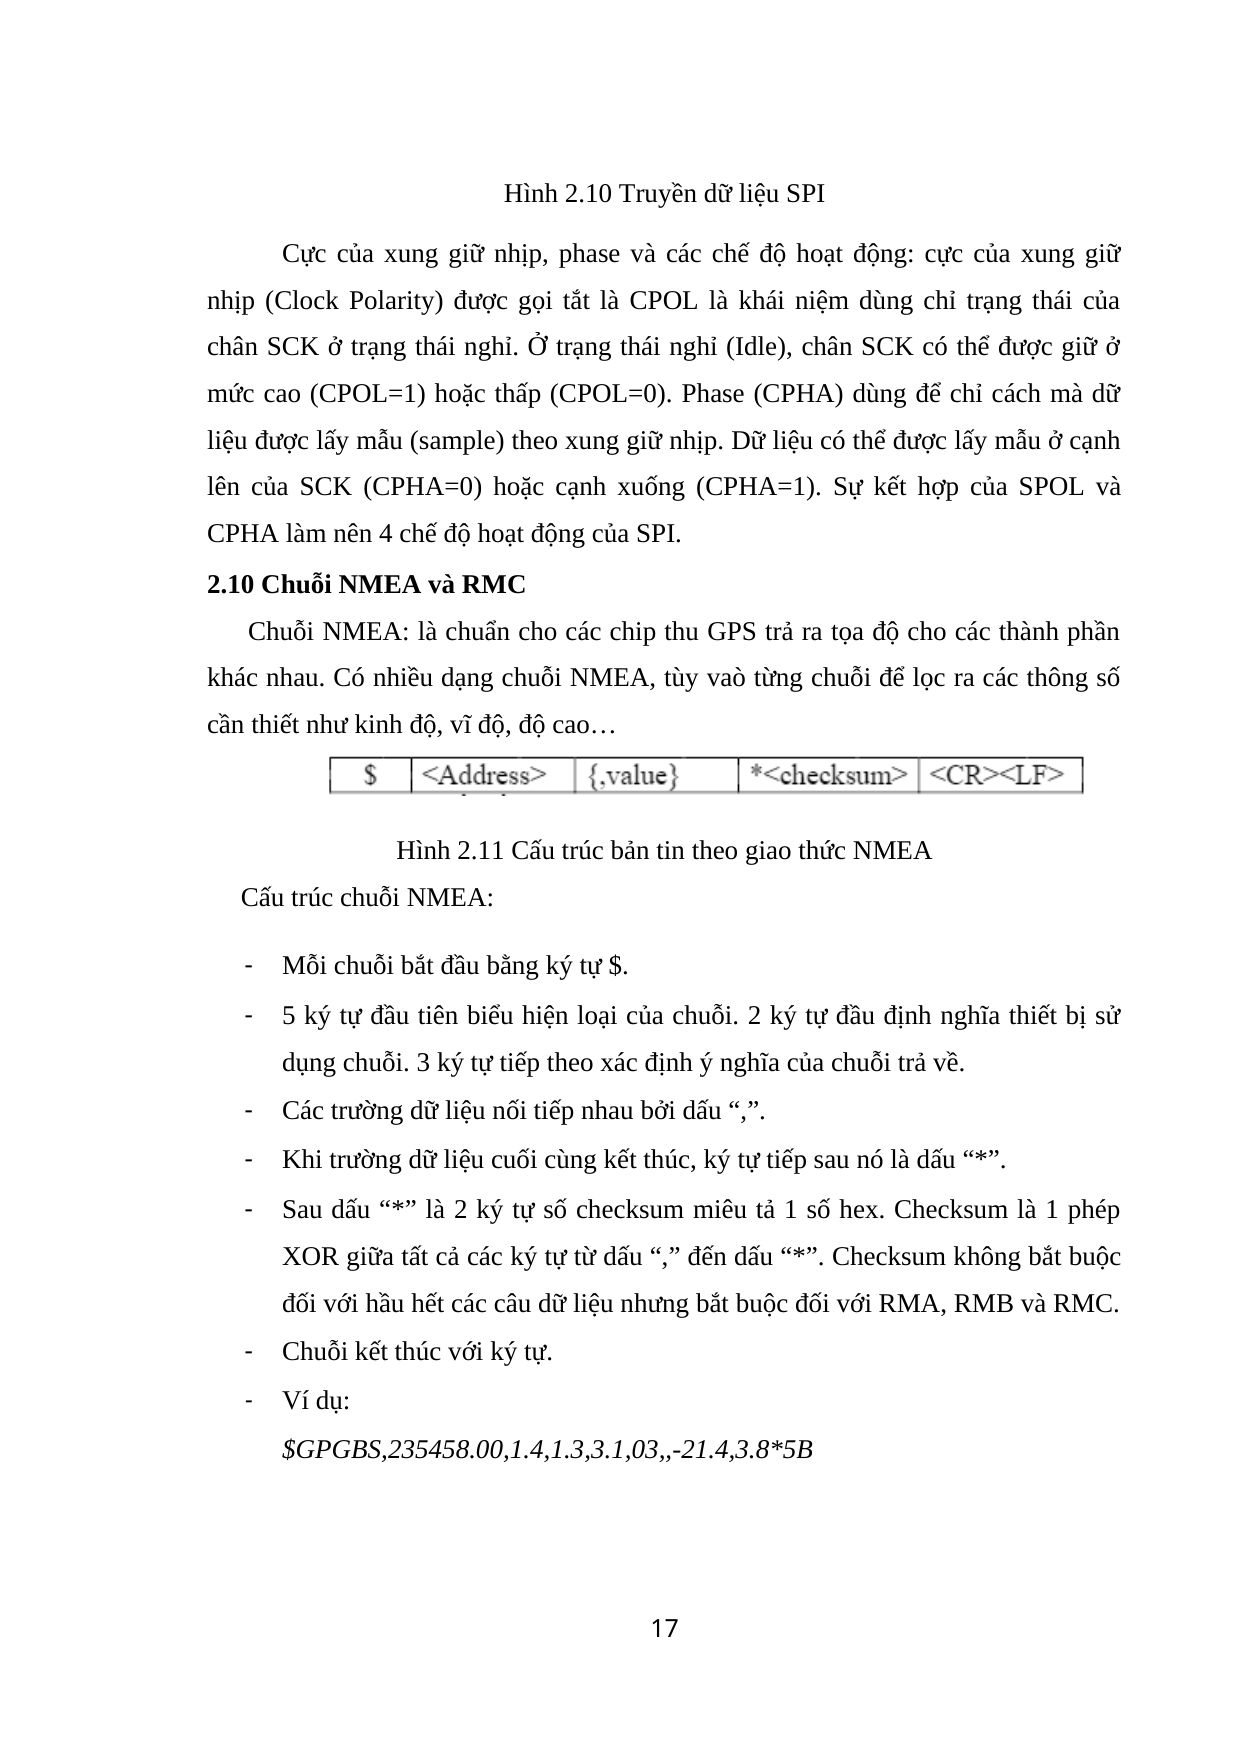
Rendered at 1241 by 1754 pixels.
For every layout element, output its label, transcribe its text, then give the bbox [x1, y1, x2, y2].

text Cấu trúc chuỗi NMEA: [207, 881, 1122, 912]
picture [314, 754, 1090, 796]
list 5 ký tự đầu tiên biểu hiện loại của chuỗi. 2 ký tự đầu định nghĩa thiết bị sử dụng chuỗi. 3 ký tự tiếp theo xác định ý nghĩa của chuỗi trả về. [244, 998, 1122, 1077]
list Mỗi chuỗi bắt đầu bằng ký tự $. [244, 948, 1122, 981]
subtitle Hình 2.11 Cấu trúc bản tin theo giao thức NMEA [207, 834, 1122, 865]
text Chuỗi NMEA: là chuẩn cho các chip thu GPS trả ra tọa độ cho các thành phần khác nhau. Có nhiều dạng chuỗi NMEA, tùy vaò từng chuỗi để lọc ra các thông số cần thiết như kinh độ, vĩ độ, độ cao… [207, 614, 1122, 739]
list Các trường dữ liệu nối tiếp nhau bởi dấu “,”. [244, 1093, 1122, 1126]
list Ví dụ: [244, 1383, 1122, 1416]
text Cực của xung giữ nhịp, phase và các chế độ hoạt động: cực của xung giữ nhịp (Clock Polarity) được gọi tắt là CPOL là khái niệm dùng chỉ trạng thái của chân SCK ở trạng thái nghỉ. Ở trạng thái nghỉ (Idle), chân SCK có thể được giữ ở mức cao (CPOL=1) hoặc thấp (CPOL=0). Phase (CPHA) dùng để chỉ cách mà dữ liệu được lấy mẫu (sample) theo xung giữ nhịp. Dữ liệu có thể được lấy mẫu ở cạnh lên của SCK (CPHA=0) hoặc cạnh xuống (CPHA=1). Sự kết hợp của SPOL và CPHA làm nên 4 chế độ hoạt động của SPI. [207, 237, 1122, 548]
list Chuỗi kết thúc với ký tự. [244, 1334, 1122, 1367]
subtitle 2.10 Chuỗi NMEA và RMC [207, 568, 1122, 599]
subtitle Hình 2.10 Truyền dữ liệu SPI [207, 177, 1122, 208]
list Khi trường dữ liệu cuối cùng kết thúc, ký tự tiếp sau nó là dấu “*”. [244, 1142, 1122, 1176]
list Sau dấu “*” là 2 ký tự số checksum miêu tả 1 số hex. Checksum là 1 phép XOR giữa tất cả các ký tự từ dấu “,” đến dấu “*”. Checksum không bắt buộc đối với hầu hết các câu dữ liệu nhưng bắt buộc đối với RMA, RMB và RMC. [244, 1192, 1122, 1318]
list $GPGBS,235458.00,1.4,1.3,3.1,03,,-21.4,3.8*5B [282, 1433, 1122, 1464]
